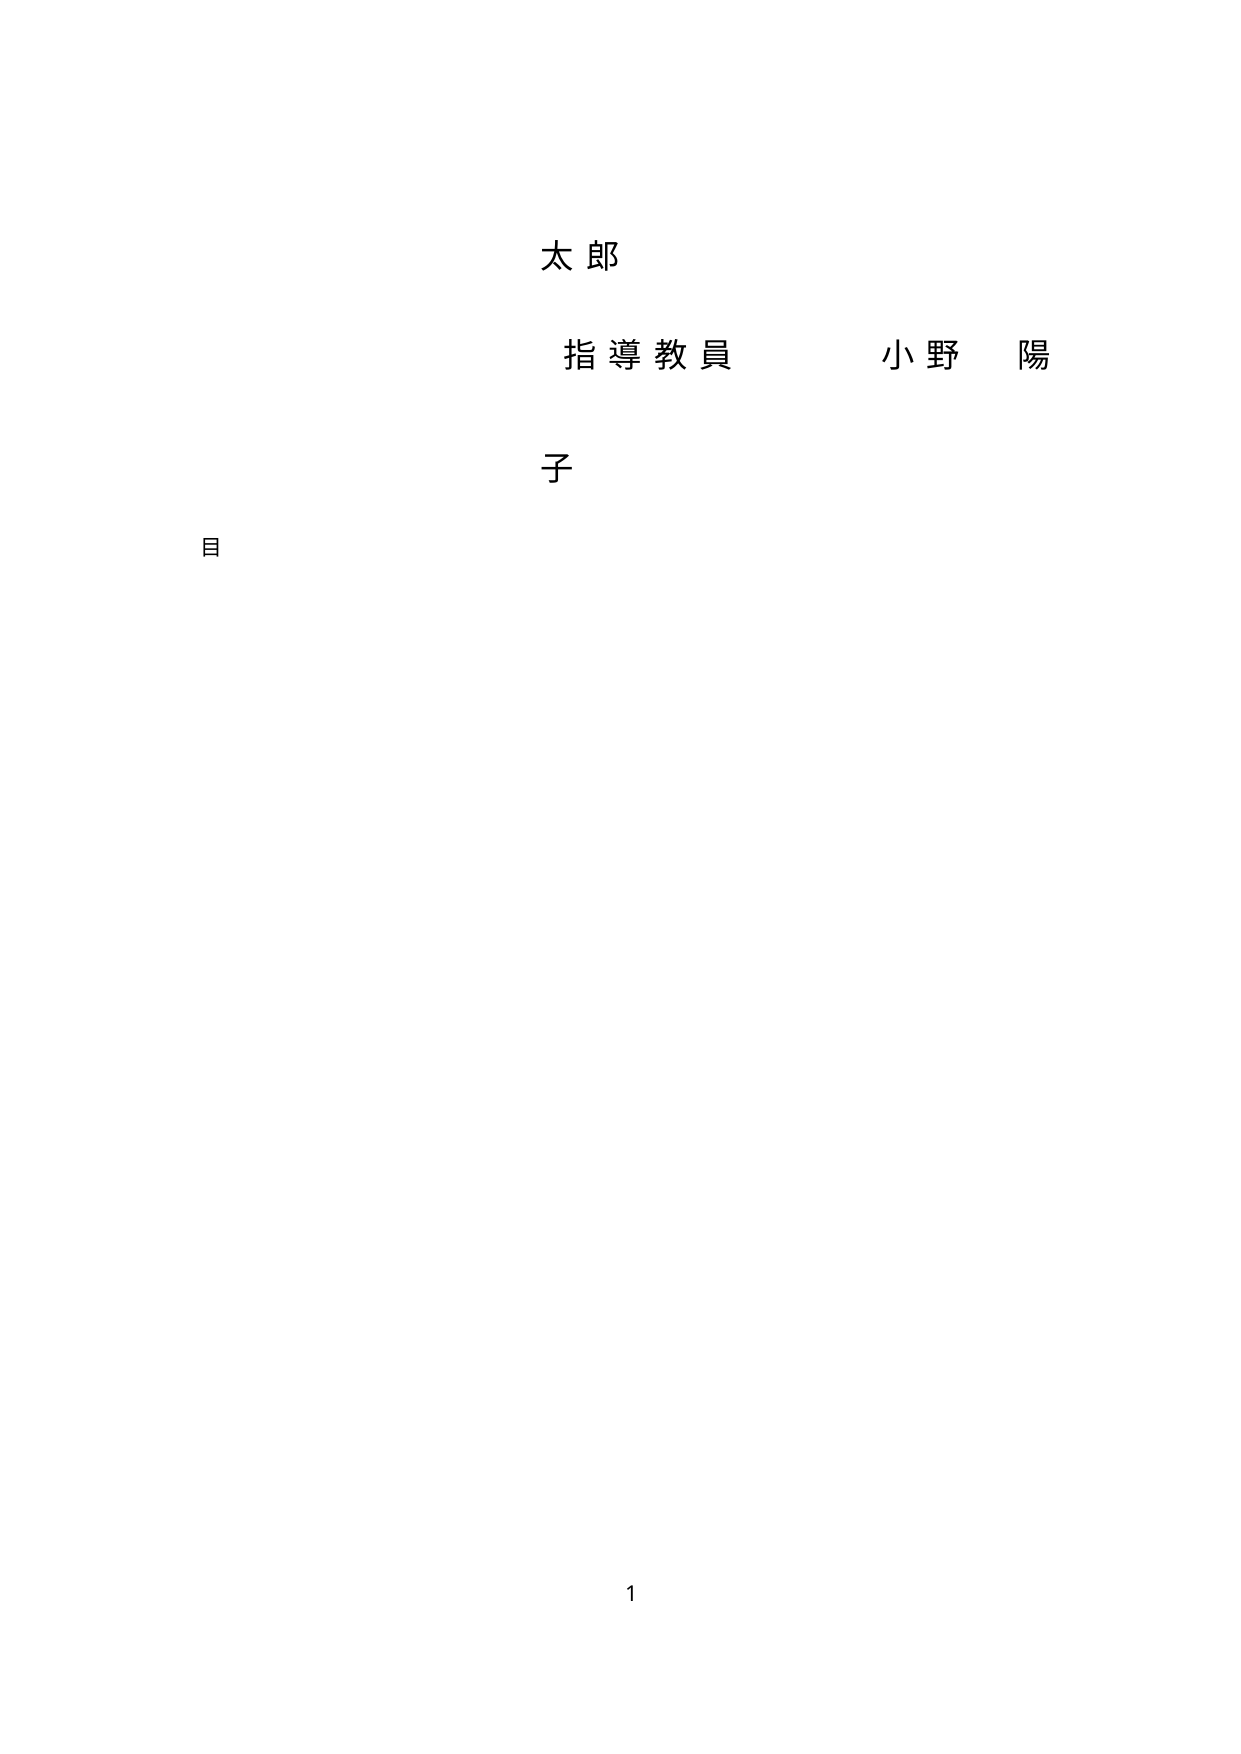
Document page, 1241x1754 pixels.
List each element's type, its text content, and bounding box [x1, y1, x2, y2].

subtitle 指導教員 小野 陽子 [530, 316, 1063, 503]
subtitle 情報技術科 清川 浩太郎 [530, 217, 1063, 292]
